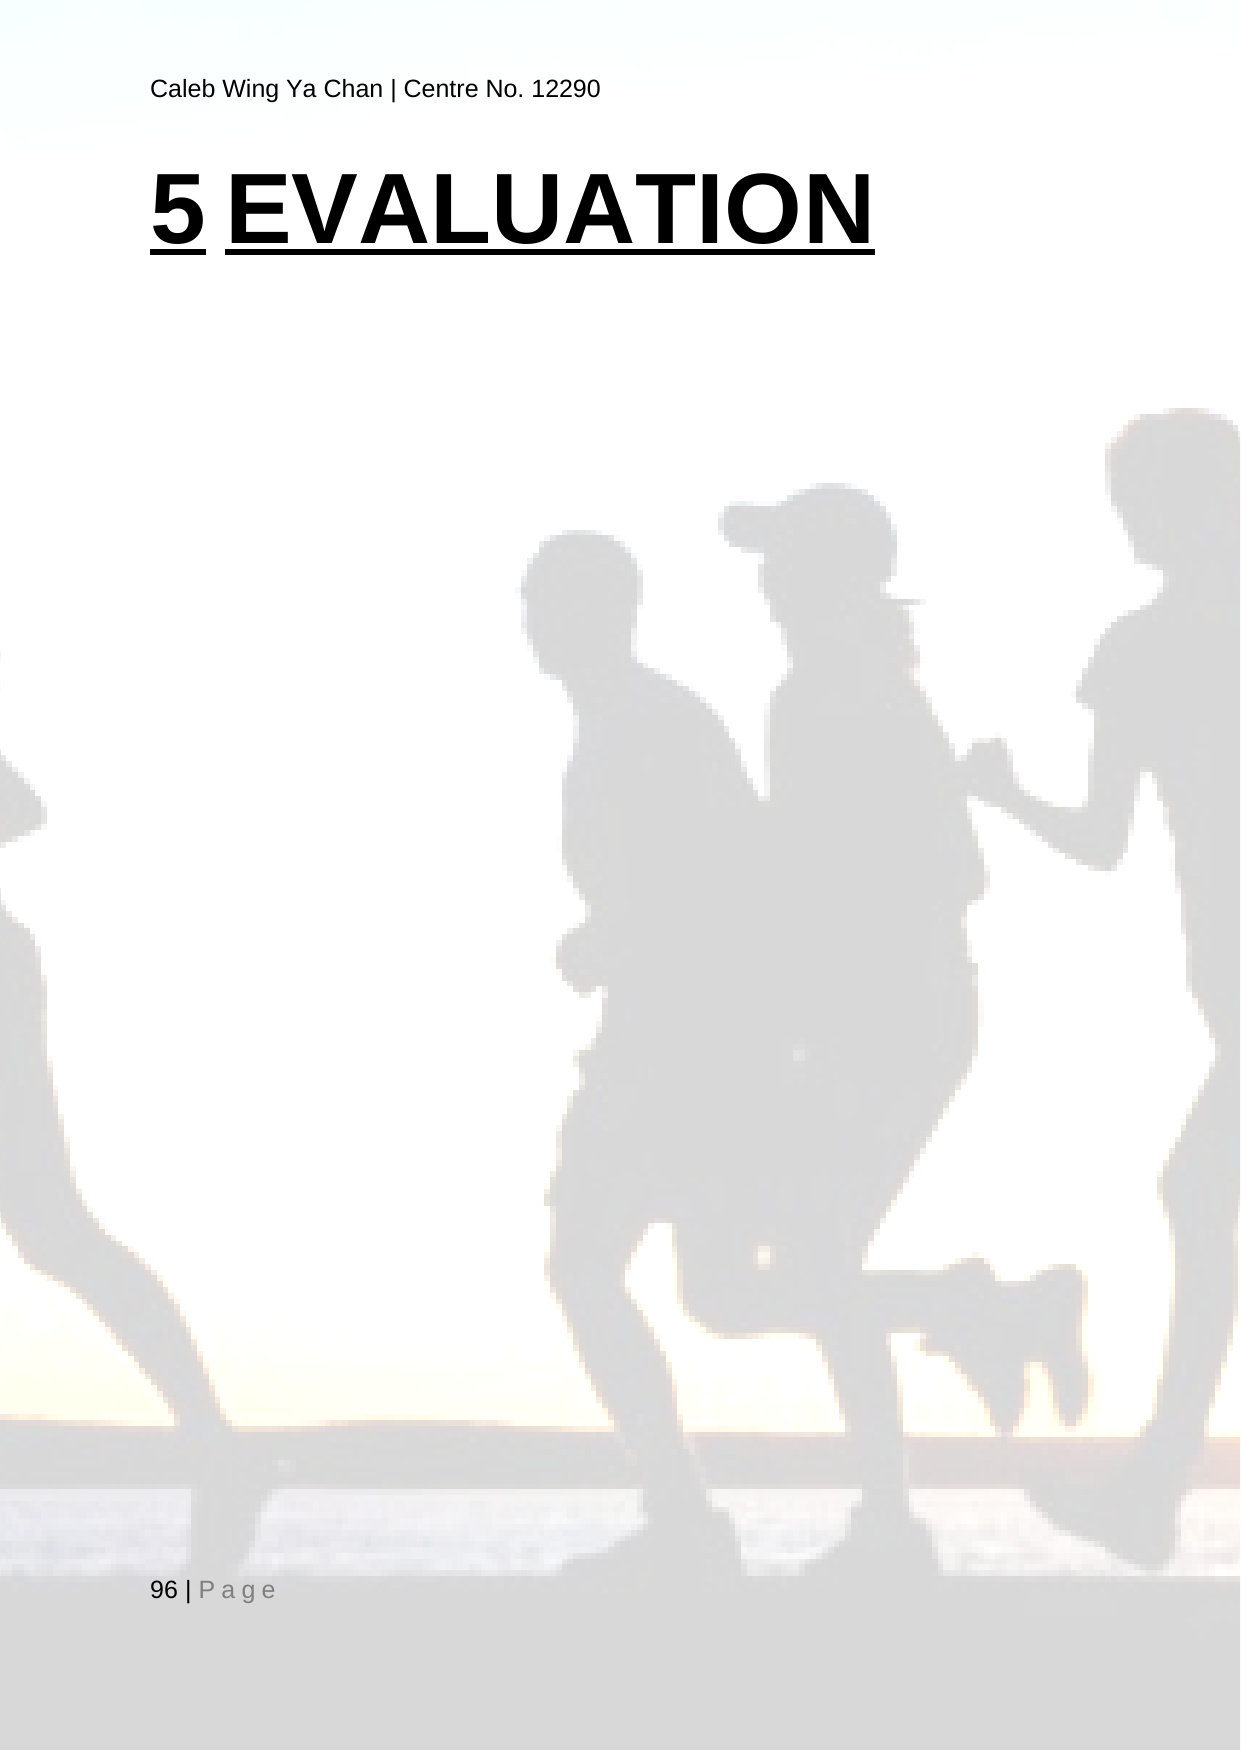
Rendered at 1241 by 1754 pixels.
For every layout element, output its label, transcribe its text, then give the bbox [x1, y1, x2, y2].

subtitle EVALUATION [150, 150, 1090, 265]
